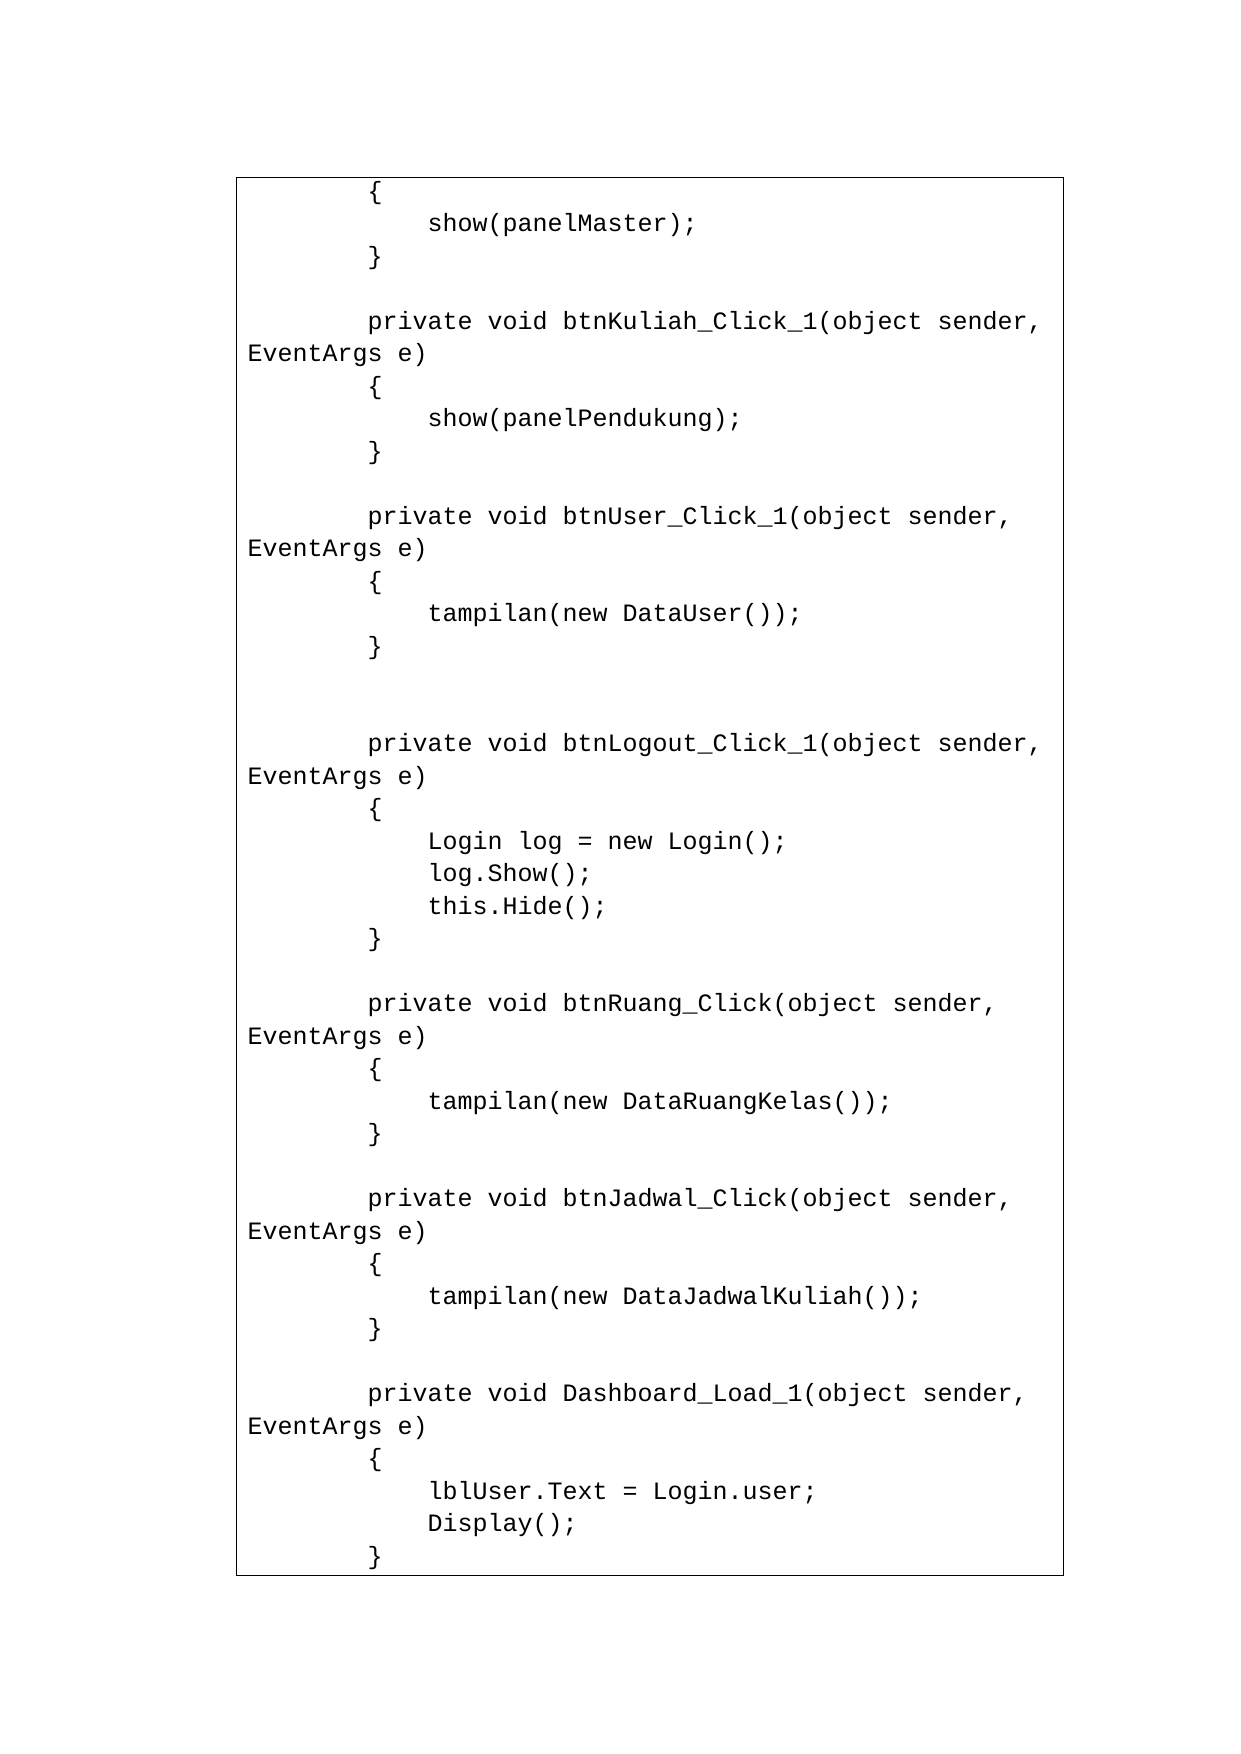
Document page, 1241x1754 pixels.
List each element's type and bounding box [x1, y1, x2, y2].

table_cell [237, 178, 1063, 1575]
